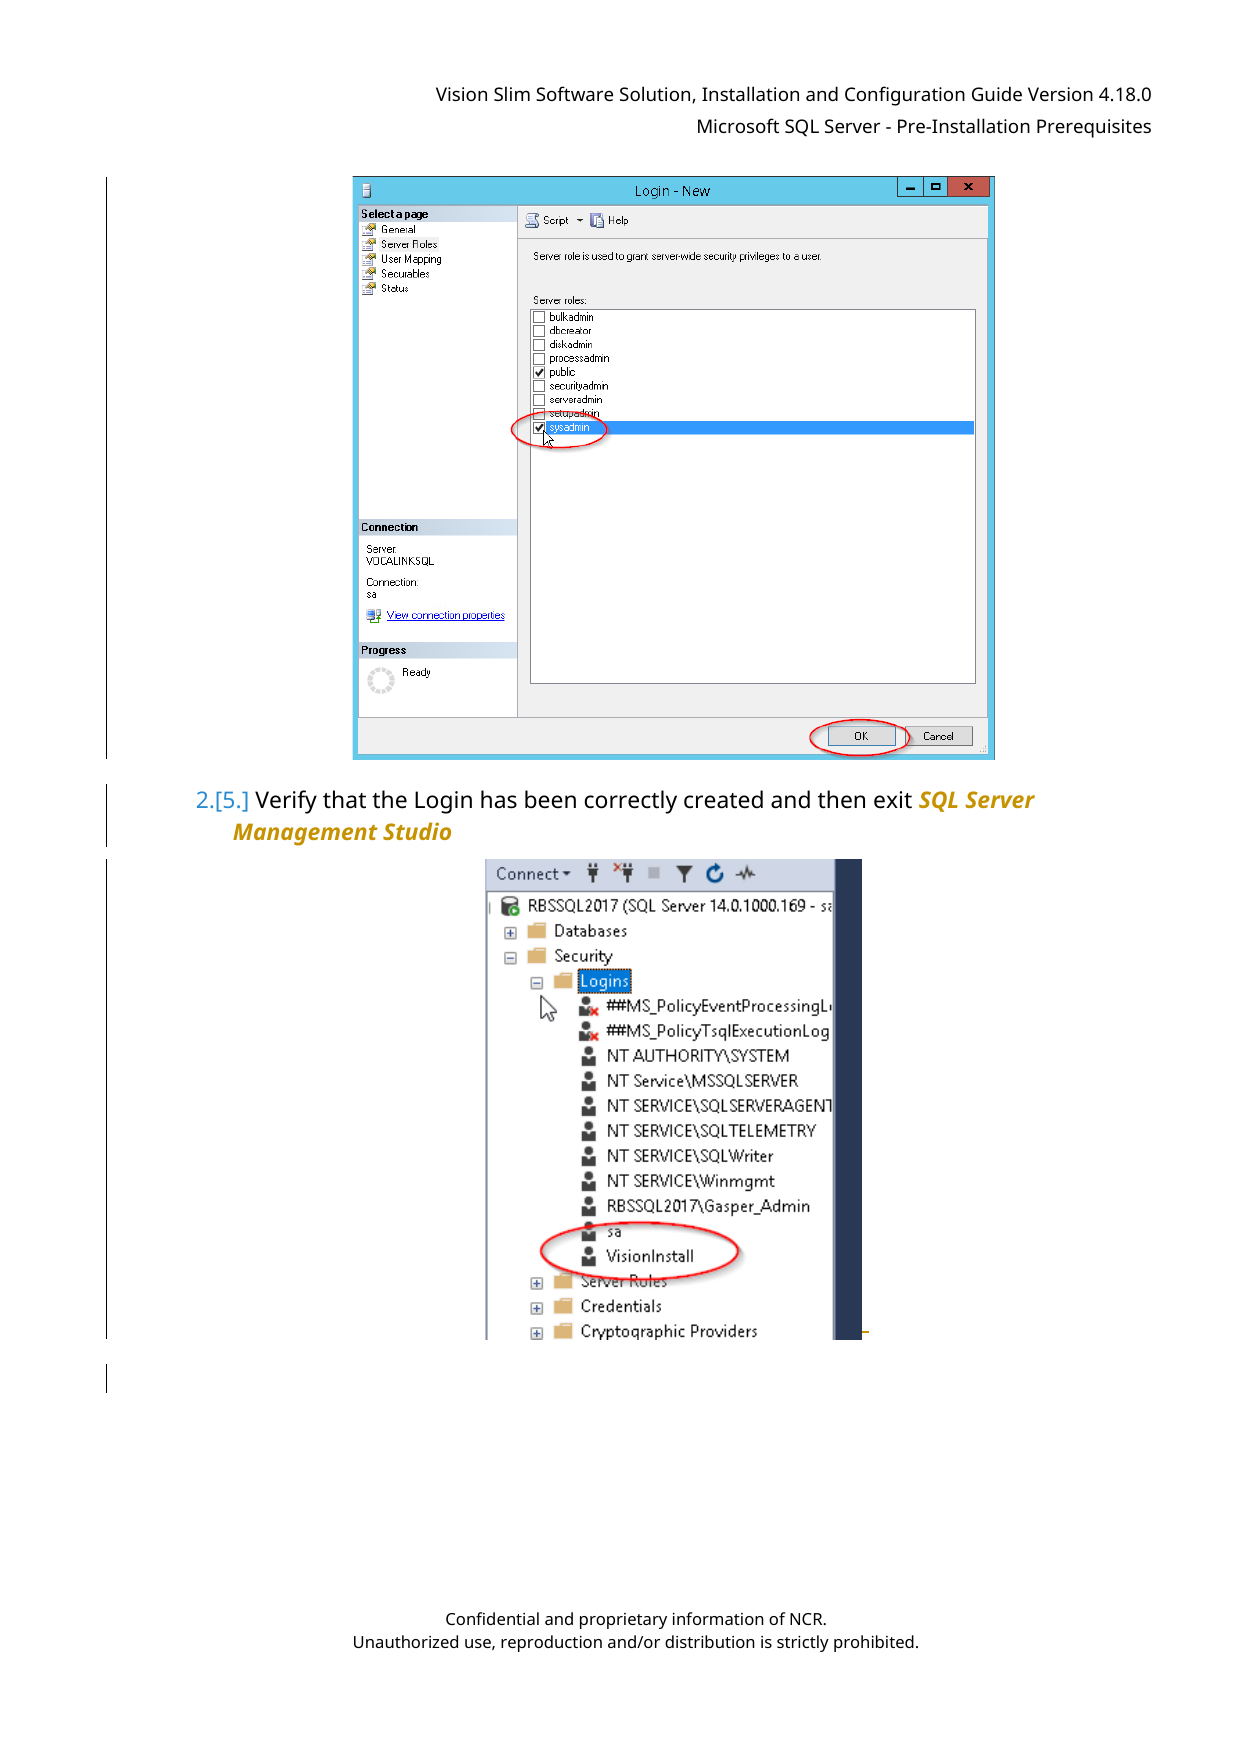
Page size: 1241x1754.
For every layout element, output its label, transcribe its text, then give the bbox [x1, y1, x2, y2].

picture [485, 859, 862, 1340]
list Verify that the Login has been correctly created and then exit SQL Server Management Studio [196, 784, 1152, 847]
picture [352, 176, 995, 760]
